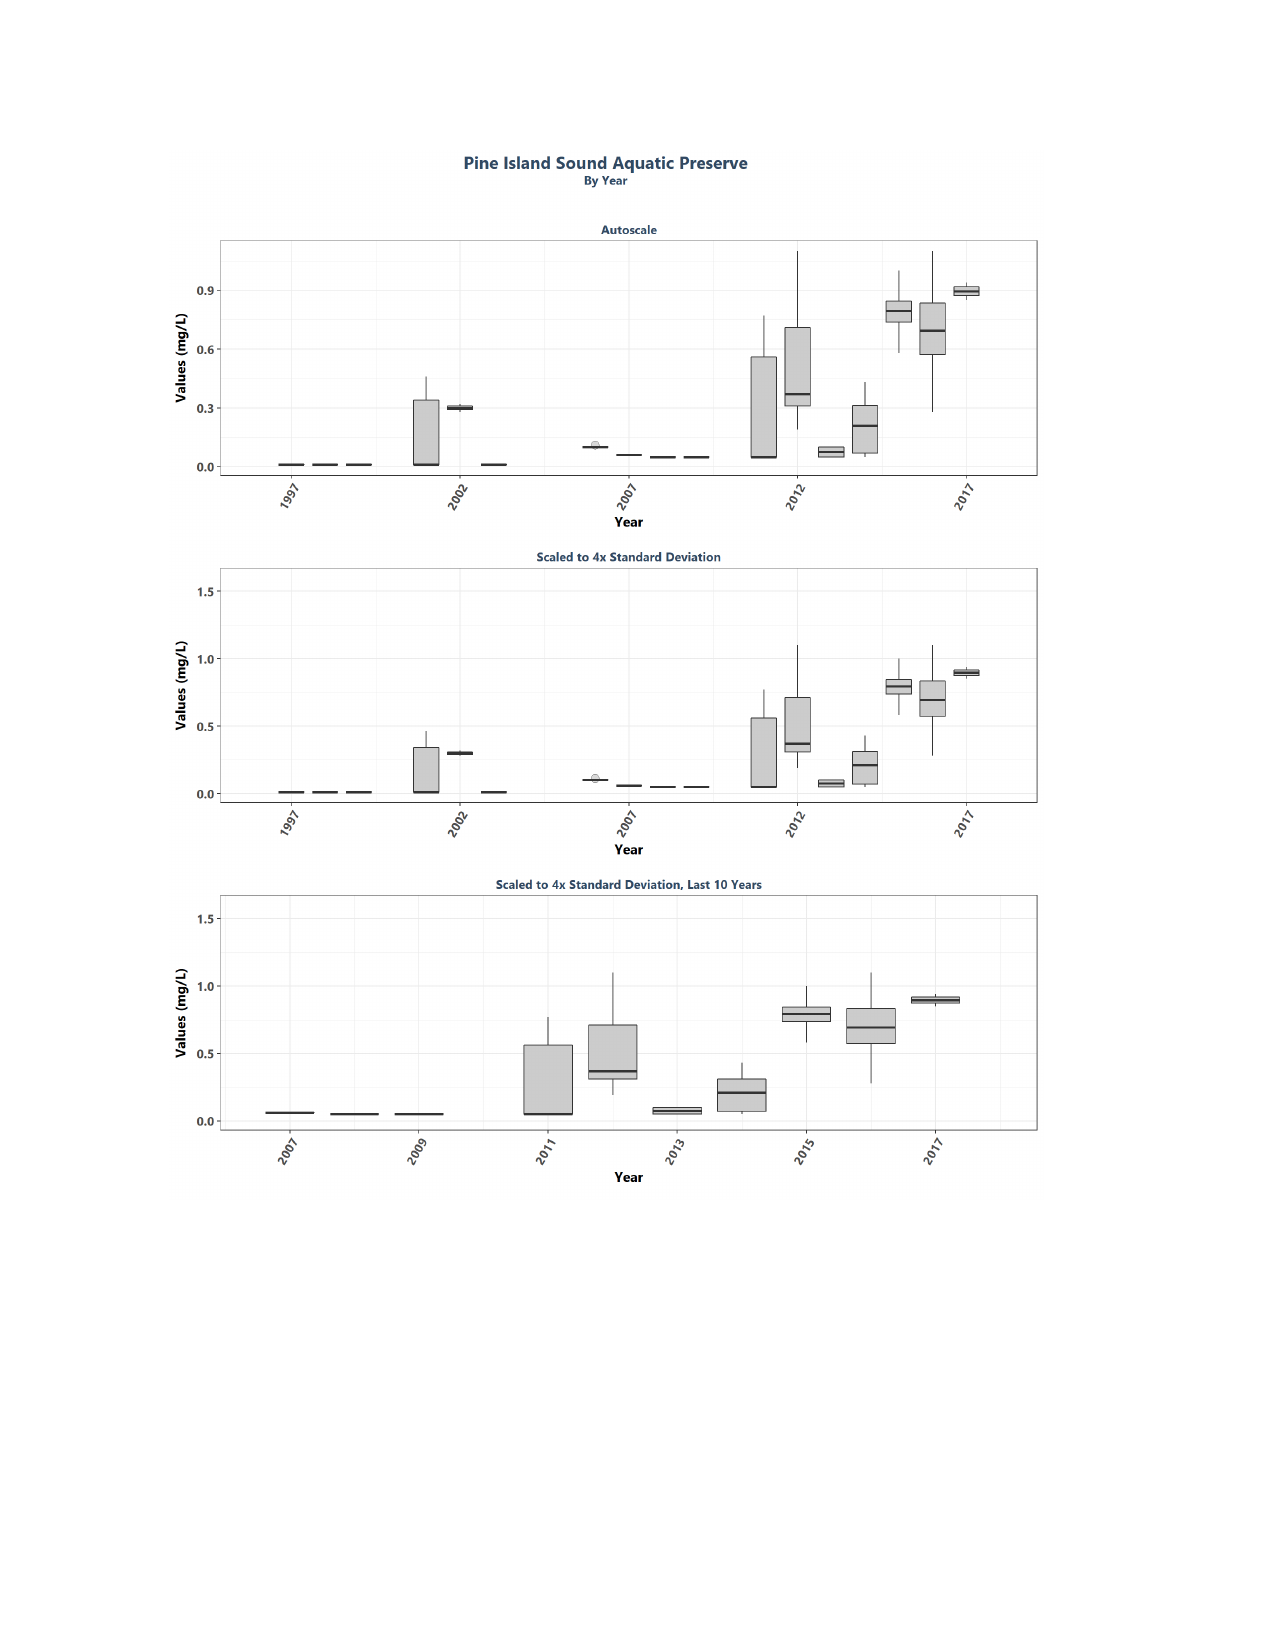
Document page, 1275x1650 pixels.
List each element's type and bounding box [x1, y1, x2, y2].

picture [168, 150, 1044, 1200]
